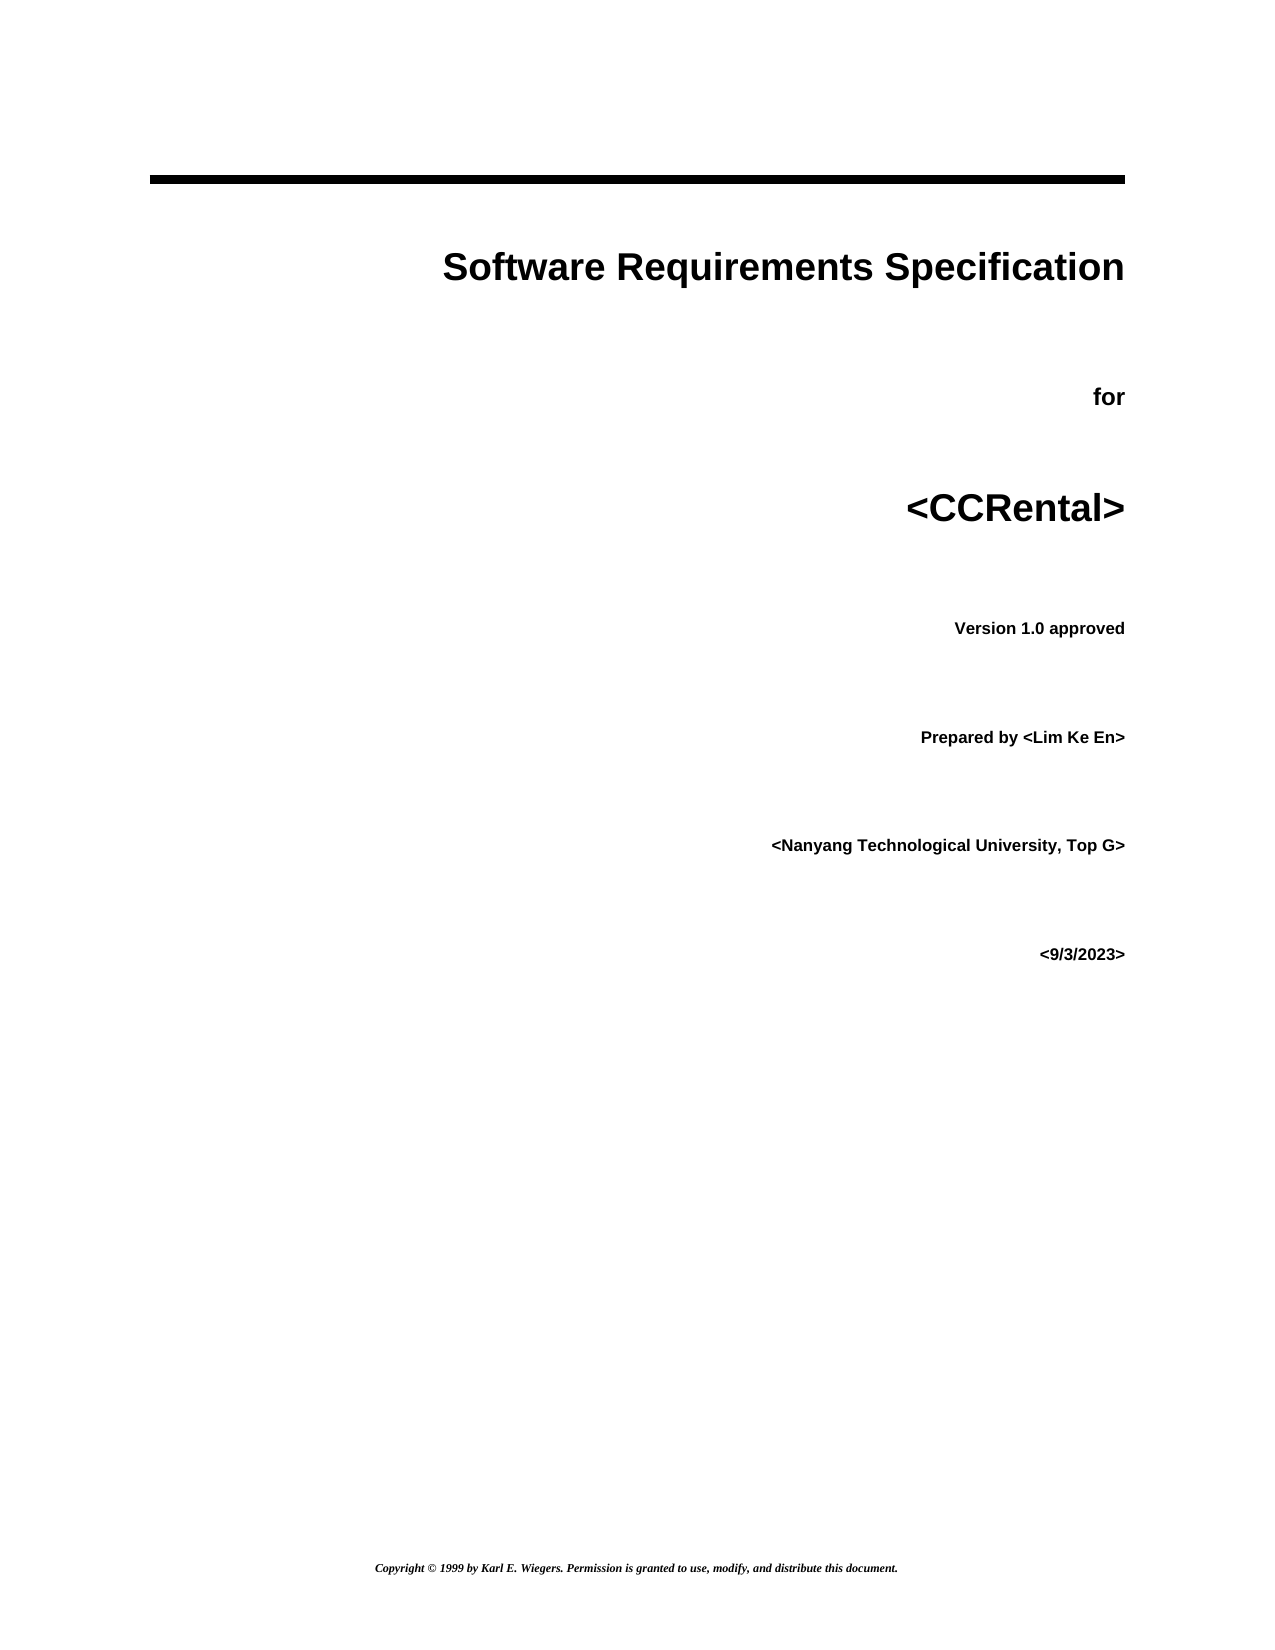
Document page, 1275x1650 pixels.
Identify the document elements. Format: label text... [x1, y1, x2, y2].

title Software Requirements Specification [150, 211, 1125, 288]
text Version 1.0 approved [150, 604, 1125, 638]
title <CCRental> [150, 453, 1125, 529]
text Prepared by <Lim Ke En> [150, 713, 1125, 746]
text <9/3/2023> [150, 930, 1125, 963]
text <Nanyang Technological University, Top G> [150, 821, 1125, 855]
title for [150, 363, 1125, 411]
